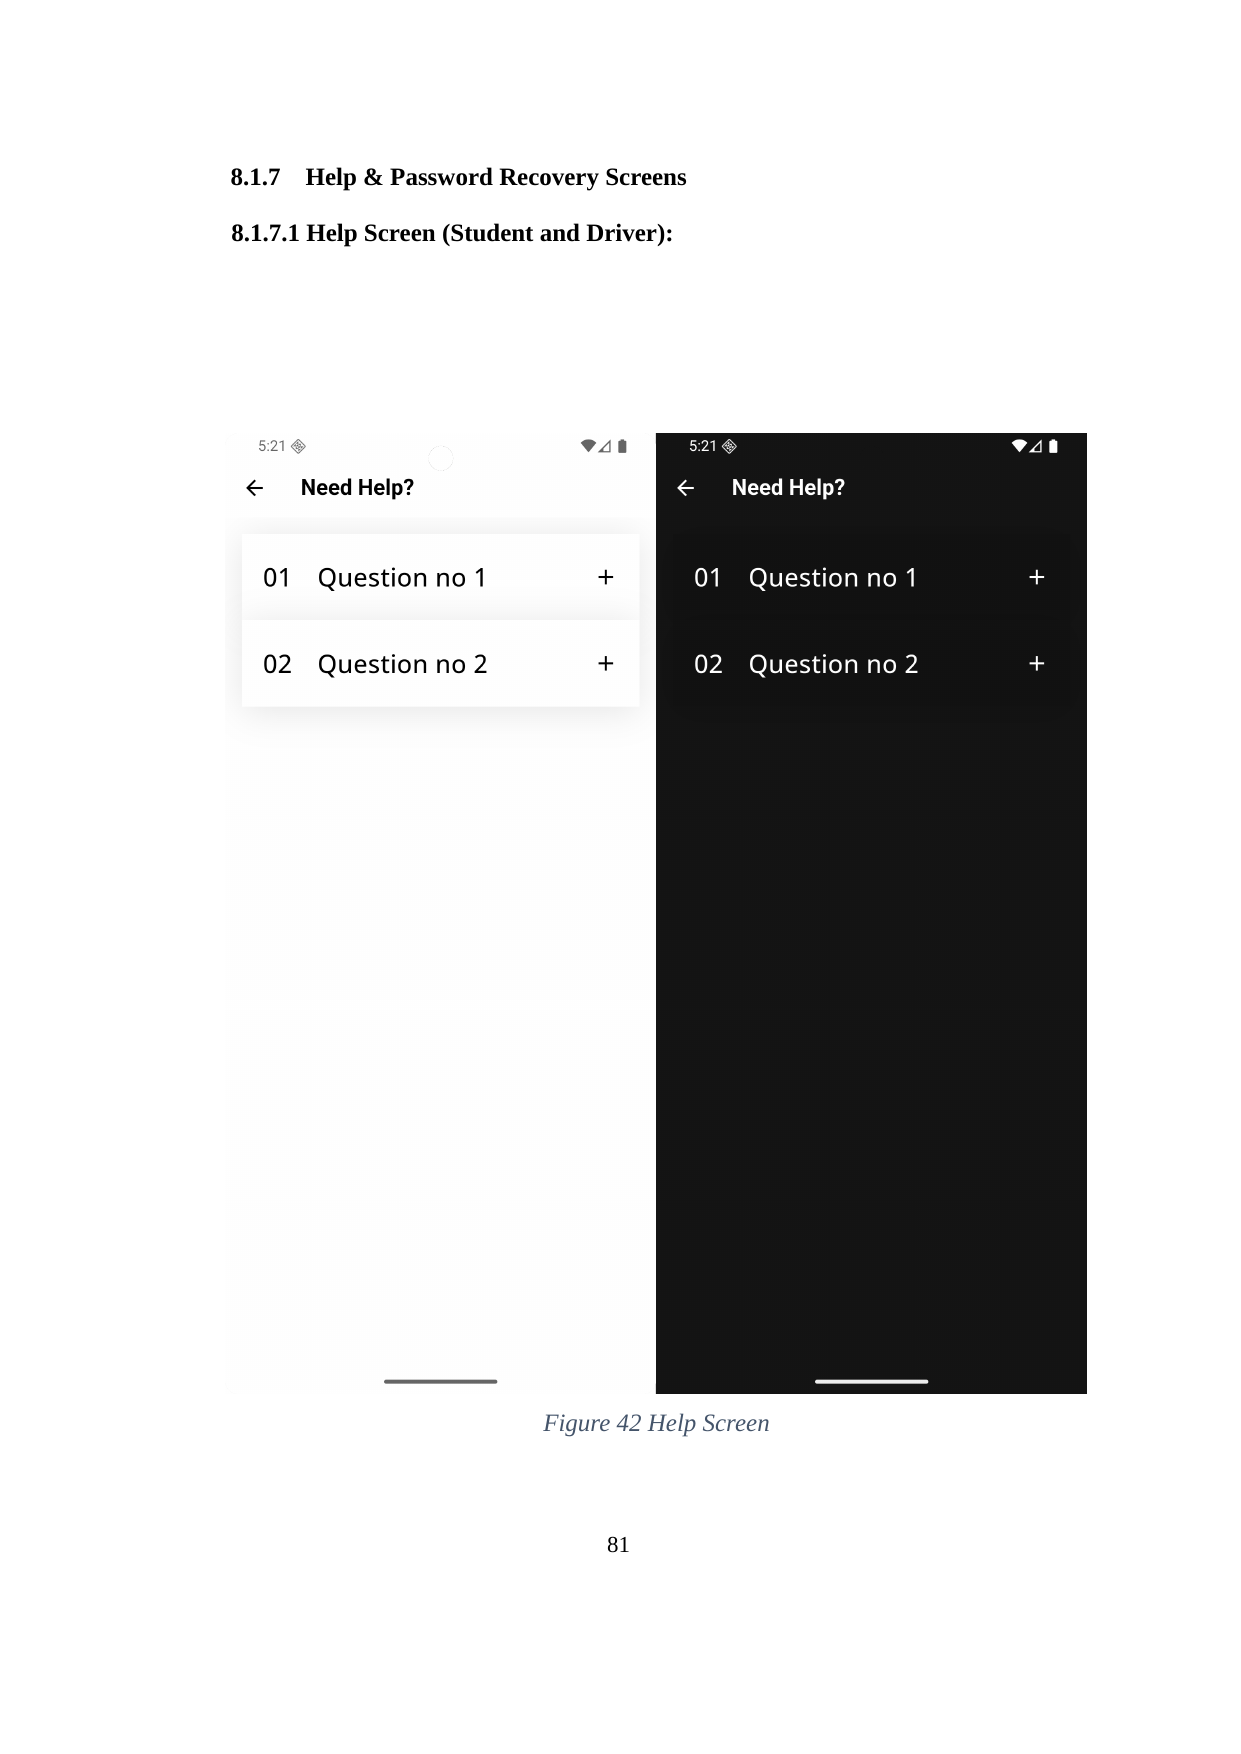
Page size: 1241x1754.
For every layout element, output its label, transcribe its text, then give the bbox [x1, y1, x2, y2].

picture [225, 433, 1087, 1394]
subtitle Help & Password Recovery Screens [230, 162, 1090, 191]
text 8.1.7.1 Help Screen (Student and Driver): [225, 218, 1090, 247]
